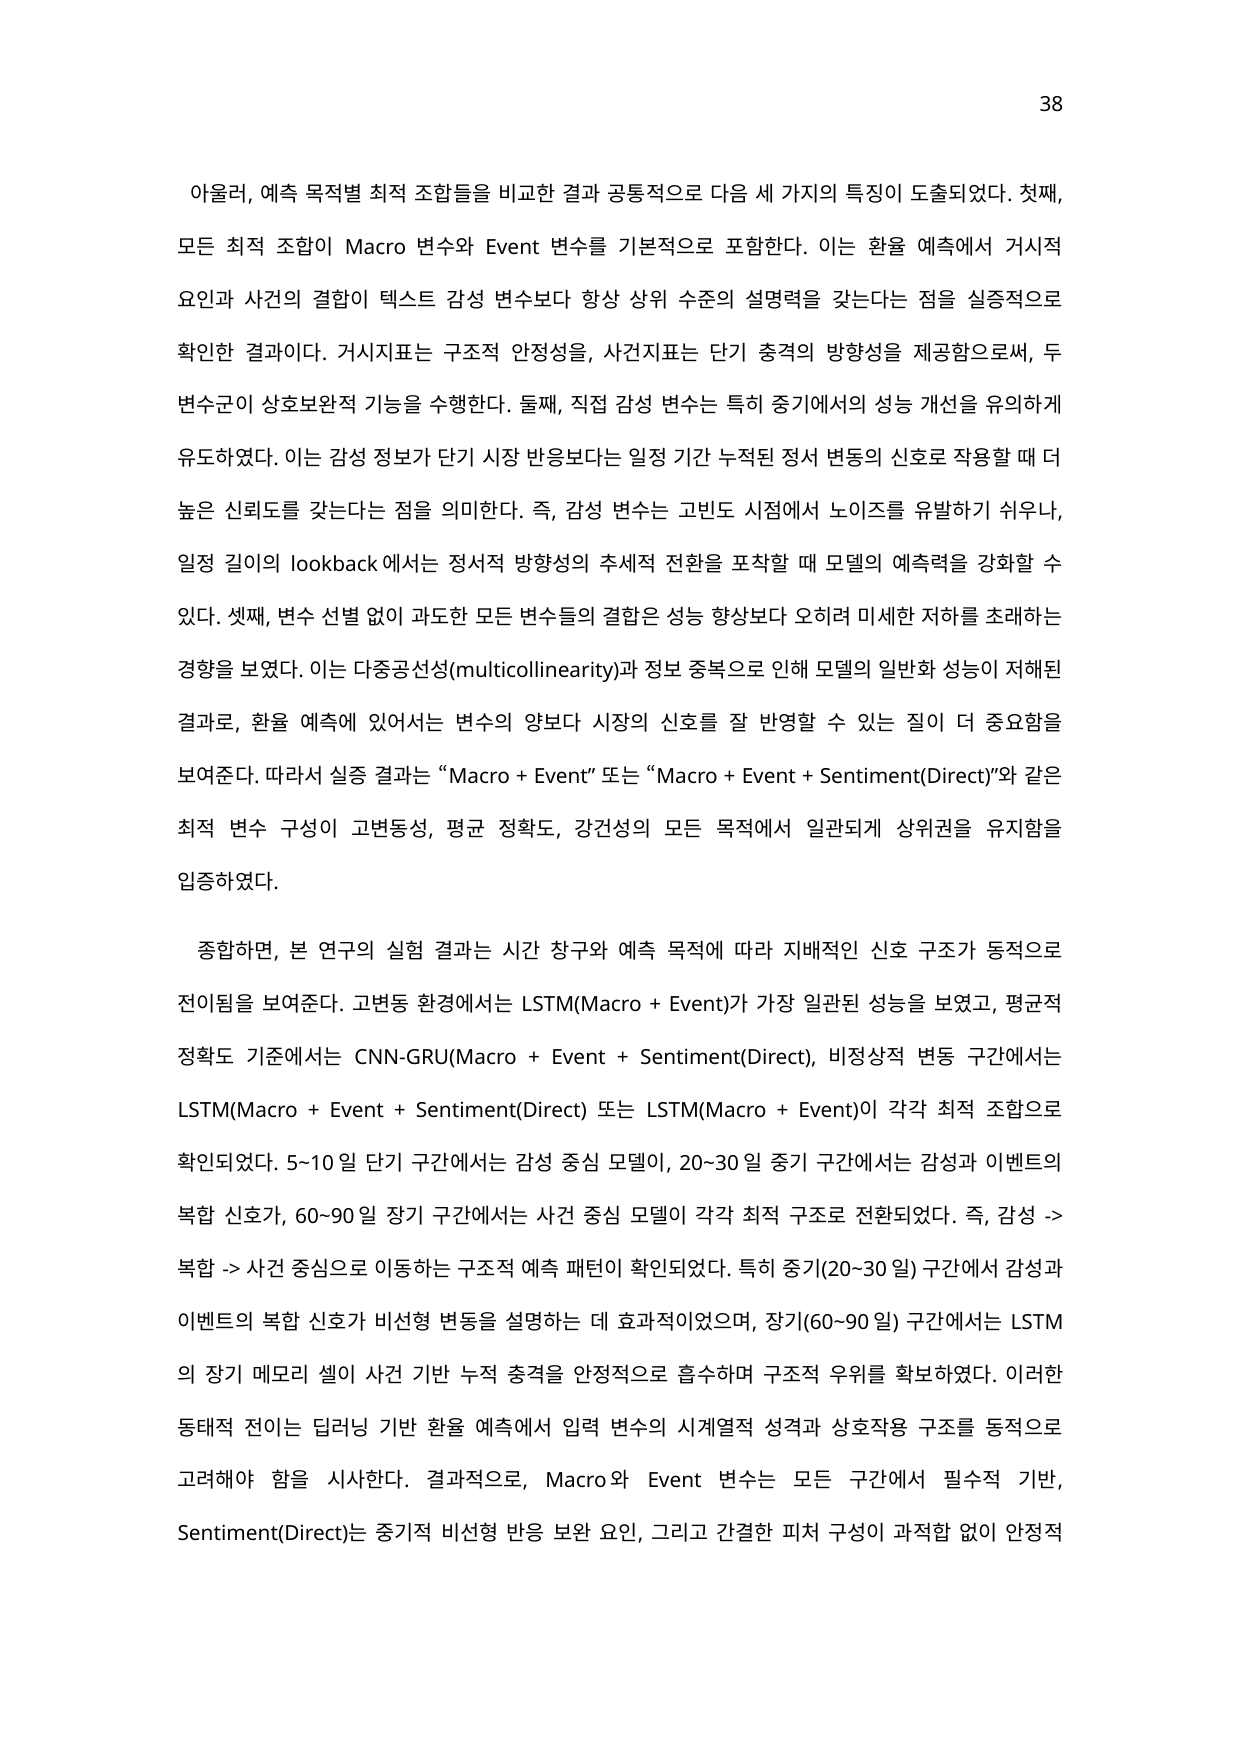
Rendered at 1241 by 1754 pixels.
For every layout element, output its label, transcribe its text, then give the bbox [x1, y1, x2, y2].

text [177, 935, 1063, 1547]
text 아울러, 예측 목적별 최적 조합들을 비교한 결과 공통적으로 다음 세 가지의 특징이 도출되었다. 첫째, 모든 최적 조합이 Macro 변수와 Event 변수를 기본적으로 포함한다. 이는 환율 예측에서 거시적 요인과 사건의 결합이 텍스트 감성 변수보다 항상 상위 수준의 설명력을 갖는다는 점을 실증적으로 확인한 결과이다. 거시지표는 구조적 안정성을, 사건지표는 단기 충격의 방향성을 제공함으로써, 두 변수군이 상호보완적 기능을 수행한다. 둘째, 직접 감성 변수는 특히 중기에서의 성능 개선을 유의하게 유도하였다. 이는 감성 정보가 단기 시장 반응보다는 일정 기간 누적된 정서 변동의 신호로 작용할 때 더 높은 신뢰도를 갖는다는 점을 의미한다. 즉, 감성 변수는 고빈도 시점에서 노이즈를 유발하기 쉬우나, 일정 길이의 lookback에서는 정서적 방향성의 추세적 전환을 포착할 때 모델의 예측력을 강화할 수 있다. 셋째, 변수 선별 없이 과도한 모든 변수들의 결합은 성능 향상보다 오히려 미세한 저하를 초래하는 경향을 보였다. 이는 다중공선성(multicollinearity)과 정보 중복으로 인해 모델의 일반화 성능이 저해된 결과로, 환율 예측에 있어서는 변수의 양보다 시장의 신호를 잘 반영할 수 있는 질이 더 중요함을 보여준다. 따라서 실증 결과는 “Macro + Event” 또는 “Macro + Event + Sentiment(Direct)”와 같은 최적 변수 구성이 고변동성, 평균 정확도, 강건성의 모든 목적에서 일관되게 상위권을 유지함을 입증하였다. [177, 177, 1063, 895]
